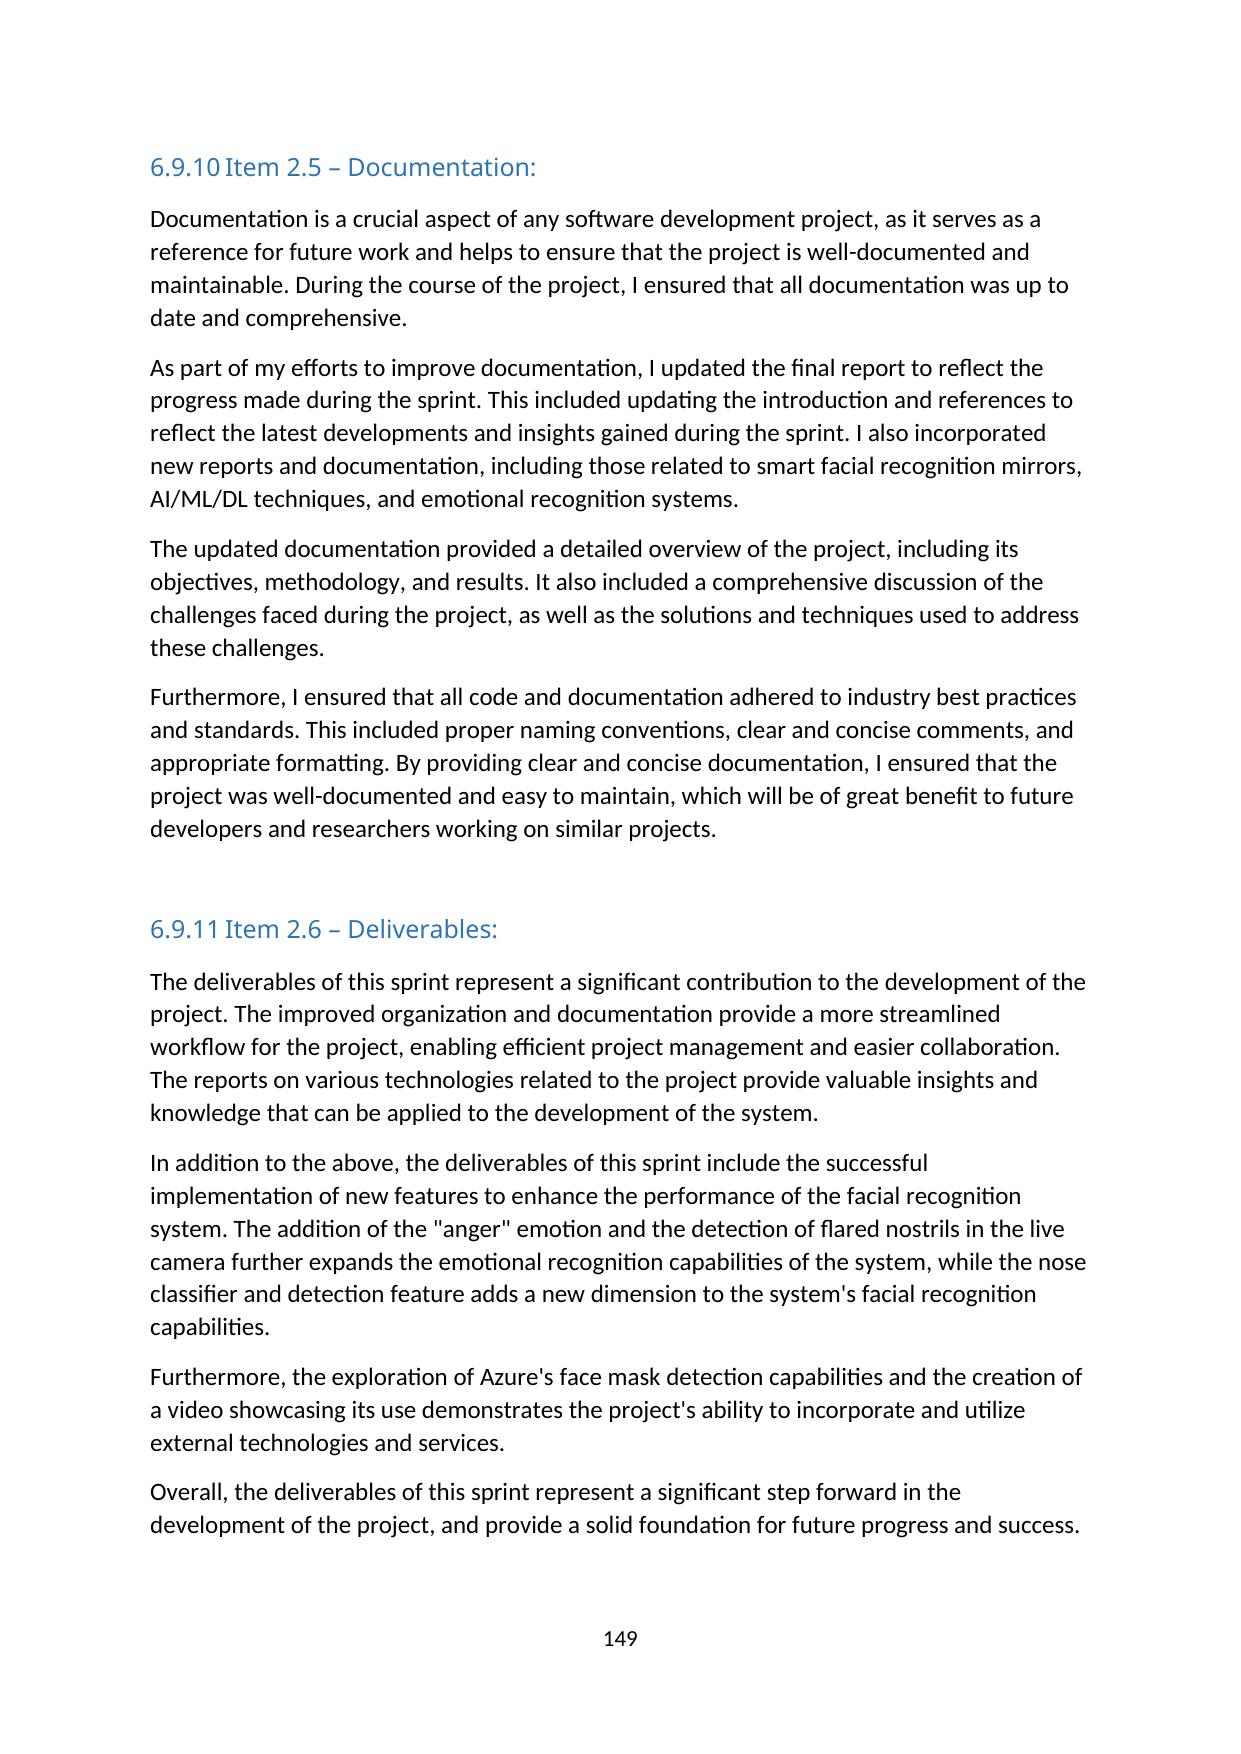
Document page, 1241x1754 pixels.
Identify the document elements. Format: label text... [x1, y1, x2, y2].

text The deliverables of this sprint represent a significant contribution to the development of the project. The improved organization and documentation provide a more streamlined workflow for the project, enabling efficient project management and easier collaboration. The reports on various technologies related to the project provide valuable insights and knowledge that can be applied to the development of the system. [150, 966, 1090, 1128]
text Furthermore, I ensured that all code and documentation adhered to industry best practices and standards. This included proper naming conventions, clear and concise comments, and appropriate formatting. By providing clear and concise documentation, I ensured that the project was well-documented and easy to maintain, which will be of great benefit to future developers and researchers working on similar projects. [150, 681, 1090, 843]
text Overall, the deliverables of this sprint represent a significant step forward in the development of the project, and provide a solid foundation for future progress and success. [150, 1476, 1090, 1540]
text The updated documentation provided a detailed overview of the project, including its objectives, methodology, and results. It also included a comprehensive discussion of the challenges faced during the project, as well as the solutions and techniques used to address these challenges. [150, 533, 1090, 662]
text In addition to the above, the deliverables of this sprint include the successful implementation of new features to enhance the performance of the facial recognition system. The addition of the "anger" emotion and the detection of flared nostrils in the live camera further expands the emotional recognition capabilities of the system, while the nose classifier and detection feature adds a new dimension to the system's facial recognition capabilities. [150, 1147, 1090, 1342]
subtitle Item 2.6 – Deliverables: [150, 912, 1090, 946]
subtitle Item 2.5 – Documentation: [150, 150, 1090, 184]
text Documentation is a crucial aspect of any software development project, as it serves as a reference for future work and helps to ensure that the project is well-documented and maintainable. During the course of the project, I ensured that all documentation was up to date and comprehensive. [150, 203, 1090, 333]
text Furthermore, the exploration of Azure's face mask detection capabilities and the creation of a video showcasing its use demonstrates the project's ability to incorporate and utilize external technologies and services. [150, 1361, 1090, 1457]
text As part of my efforts to improve documentation, I updated the final report to reflect the progress made during the sprint. This included updating the introduction and references to reflect the latest developments and insights gained during the sprint. I also incorporated new reports and documentation, including those related to smart facial recognition mirrors, AI/ML/DL techniques, and emotional recognition systems. [150, 352, 1090, 514]
